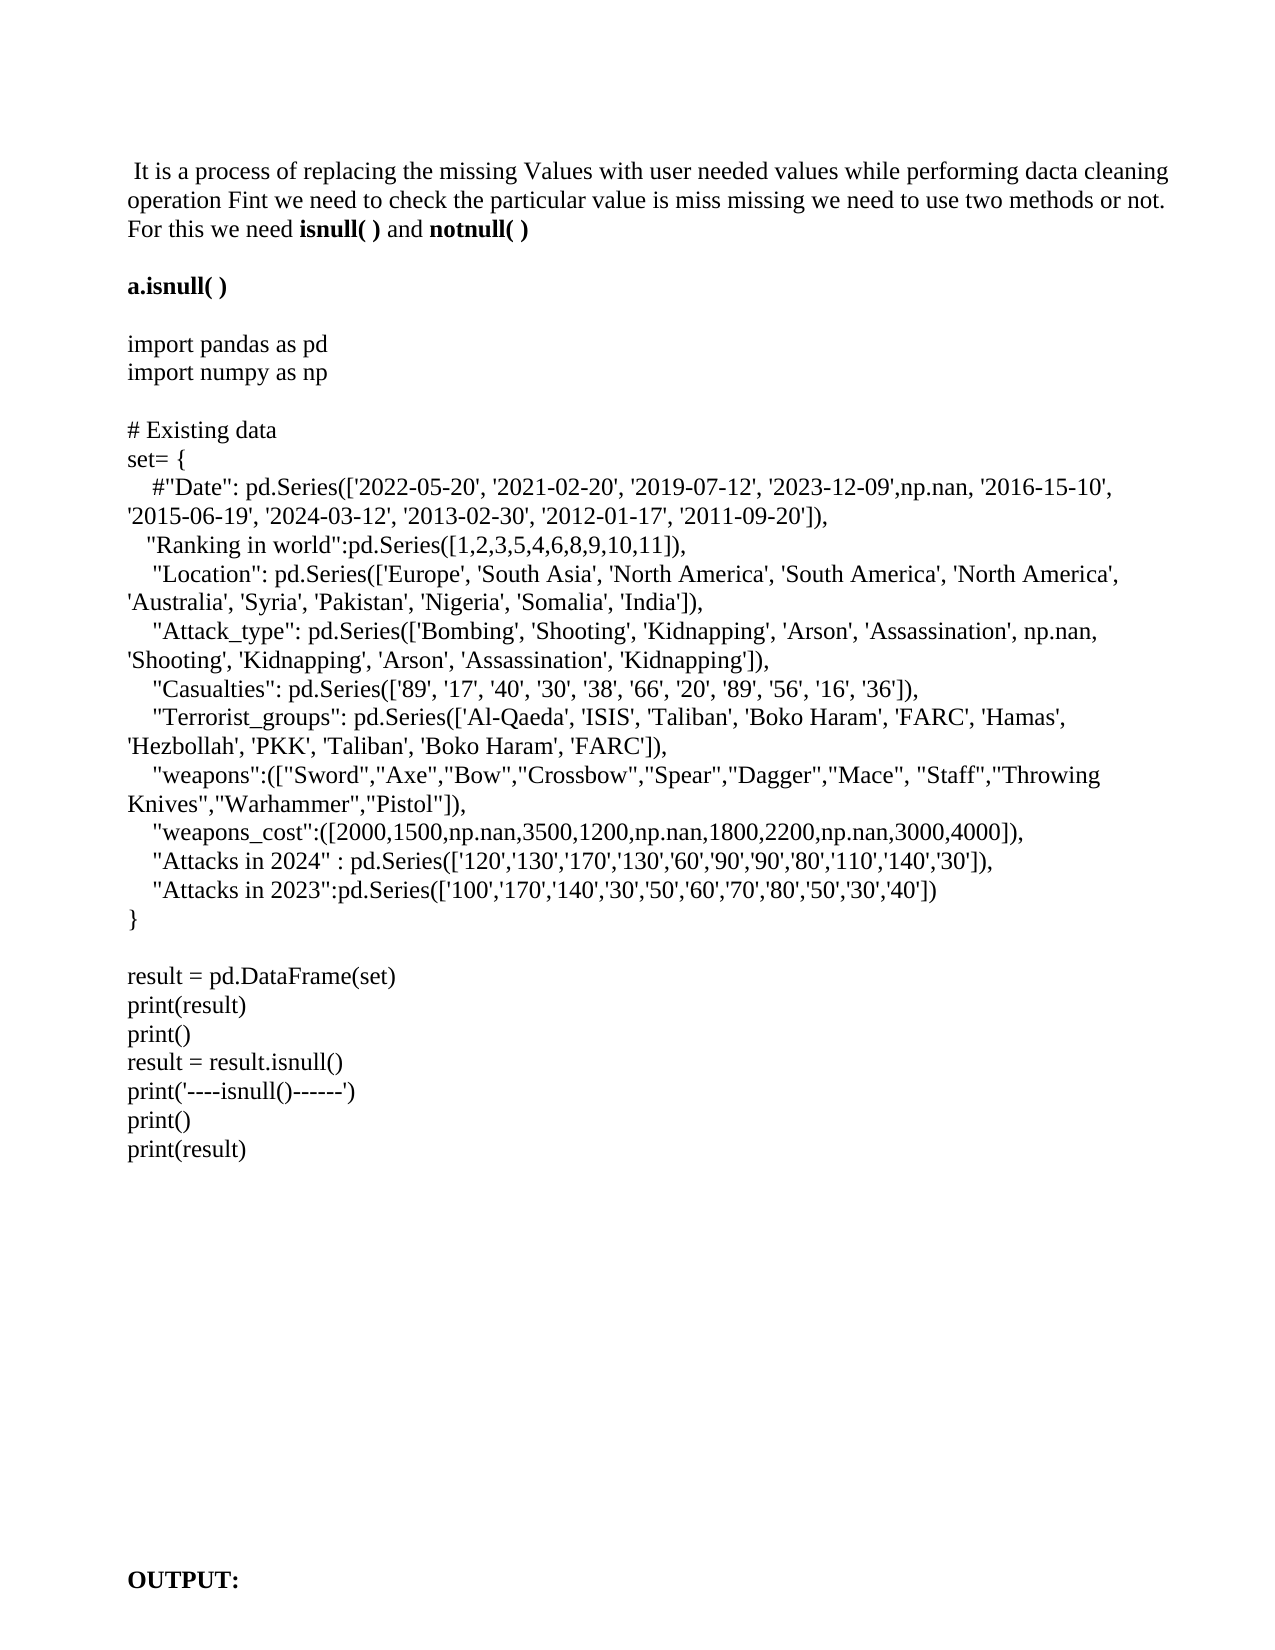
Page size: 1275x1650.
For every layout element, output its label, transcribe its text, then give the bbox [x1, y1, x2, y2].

text print('----isnull()------') [127, 1076, 1171, 1105]
text "weapons":(["Sword","Axe","Bow","Crossbow","Spear","Dagger","Mace", "Staff","Throwing Knives","Warhammer","Pistol"]), [127, 760, 1171, 817]
text "Attacks in 2023":pd.Series(['100','170','140','30','50','60','70','80','50','30','40']) [127, 875, 1171, 904]
text } [127, 904, 1171, 932]
text result = result.isnull() [127, 1047, 1171, 1076]
text OUTPUT: [127, 1565, 1171, 1594]
text "Location": pd.Series(['Europe', 'South Asia', 'North America', 'South America', 'North America', 'Australia', 'Syria', 'Pakistan', 'Nigeria', 'Somalia', 'India']), [127, 559, 1171, 616]
text "Attack_type": pd.Series(['Bombing', 'Shooting', 'Kidnapping', 'Arson', 'Assassination', np.nan, 'Shooting', 'Kidnapping', 'Arson', 'Assassination', 'Kidnapping']), [127, 616, 1171, 674]
text It is a process of replacing the missing Values with user needed values while performing dacta cleaning operation Fint we need to check the particular value is miss missing we need to use two methods or not. For this we need isnull( ) and notnull( ) [127, 156, 1171, 242]
text # Existing data [127, 415, 1171, 444]
text import numpy as np [127, 357, 1171, 386]
text "Casualties": pd.Series(['89', '17', '40', '30', '38', '66', '20', '89', '56', '16', '36']), [127, 674, 1171, 702]
text result = pd.DataFrame(set) [127, 961, 1171, 990]
text print() [127, 1019, 1171, 1047]
text a.isnull( ) [127, 271, 1171, 300]
text "Terrorist_groups": pd.Series(['Al-Qaeda', 'ISIS', 'Taliban', 'Boko Haram', 'FARC', 'Hamas', 'Hezbollah', 'PKK', 'Taliban', 'Boko Haram', 'FARC']), [127, 702, 1171, 760]
text #"Date": pd.Series(['2022-05-20', '2021-02-20', '2019-07-12', '2023-12-09',np.nan, '2016-15-10', '2015-06-19', '2024-03-12', '2013-02-30', '2012-01-17', '2011-09-20']), [127, 472, 1171, 530]
text import pandas as pd [127, 329, 1171, 357]
text "Ranking in world":pd.Series([1,2,3,5,4,6,8,9,10,11]), [127, 530, 1171, 559]
text "Attacks in 2024" : pd.Series(['120','130','170','130','60','90','90','80','110','140','30']), [127, 846, 1171, 875]
text print() [127, 1105, 1171, 1134]
text "weapons_cost":([2000,1500,np.nan,3500,1200,np.nan,1800,2200,np.nan,3000,4000]), [127, 817, 1171, 846]
text print(result) [127, 1134, 1171, 1162]
text print(result) [127, 990, 1171, 1019]
text set= { [127, 444, 1171, 472]
